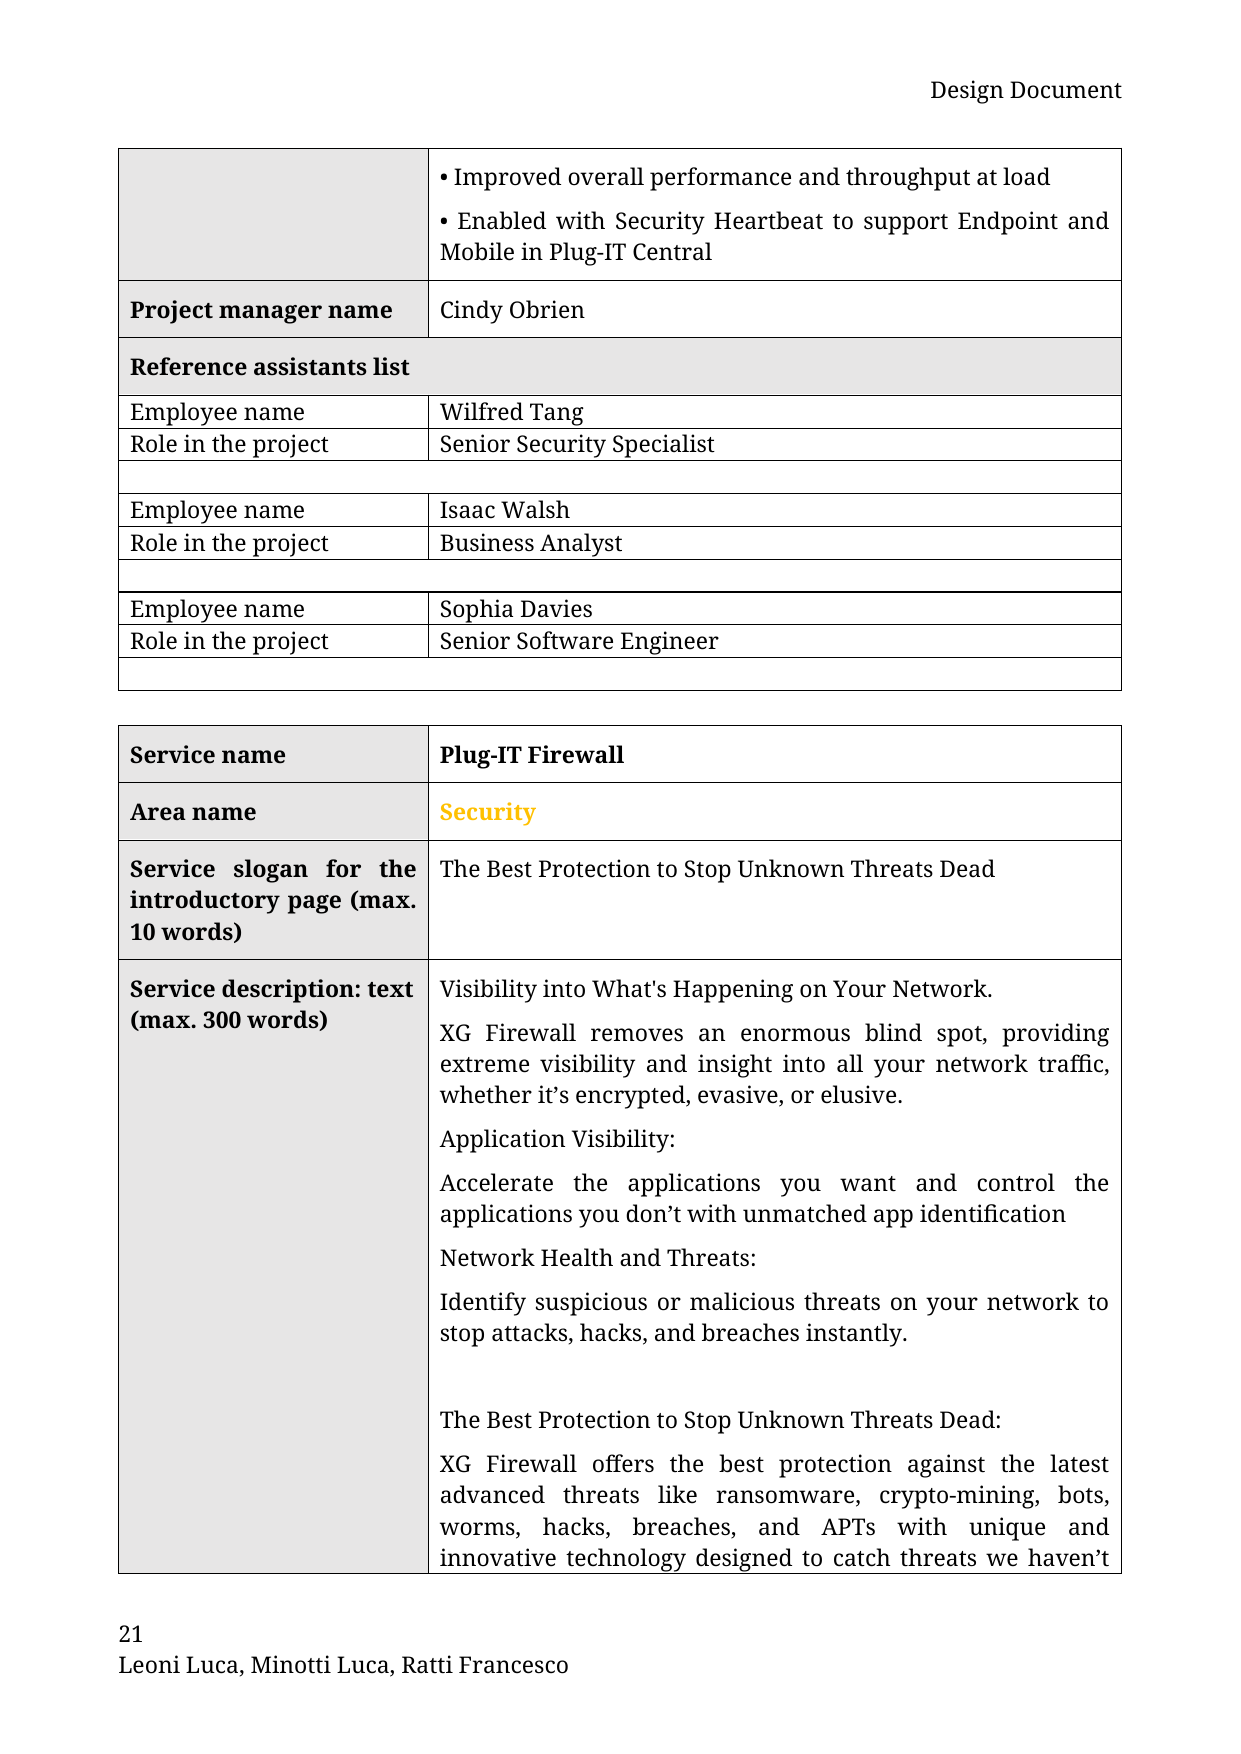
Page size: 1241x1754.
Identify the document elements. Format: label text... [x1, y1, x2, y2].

table_cell Cindy Obrien [429, 281, 1121, 337]
table_cell The Best Protection to Stop Unknown Threats Dead [429, 841, 1121, 959]
table_cell [119, 658, 1121, 690]
table_cell Area name [119, 783, 428, 839]
table_cell Project manager name [119, 281, 428, 337]
table_cell Isaac Walsh [429, 494, 1121, 526]
table_cell [119, 560, 1121, 591]
table_header Service name [119, 726, 428, 782]
table_cell Reference assistants list [119, 338, 1121, 394]
table_cell Employee name [119, 593, 428, 624]
table_cell Senior Software Engineer [429, 625, 1121, 657]
table_cell Service slogan for the introductory page (max. 10 words) [119, 841, 428, 959]
table_cell Employee name [119, 396, 428, 427]
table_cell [119, 149, 428, 280]
table_cell Senior Security Specialist [429, 429, 1121, 460]
table_cell Role in the project [119, 625, 428, 657]
table_cell Business Analyst [429, 527, 1121, 559]
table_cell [429, 149, 1121, 280]
table_cell Sophia Davies [429, 593, 1121, 624]
table_cell Employee name [119, 494, 428, 526]
table_cell Security [429, 783, 1121, 839]
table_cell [429, 960, 1121, 1573]
table_header Plug-IT Firewall [429, 726, 1121, 782]
table_cell Role in the project [119, 527, 428, 559]
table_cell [119, 960, 428, 1573]
table_cell Wilfred Tang [429, 396, 1121, 427]
table_cell [119, 461, 1121, 493]
table_cell Role in the project [119, 429, 428, 460]
